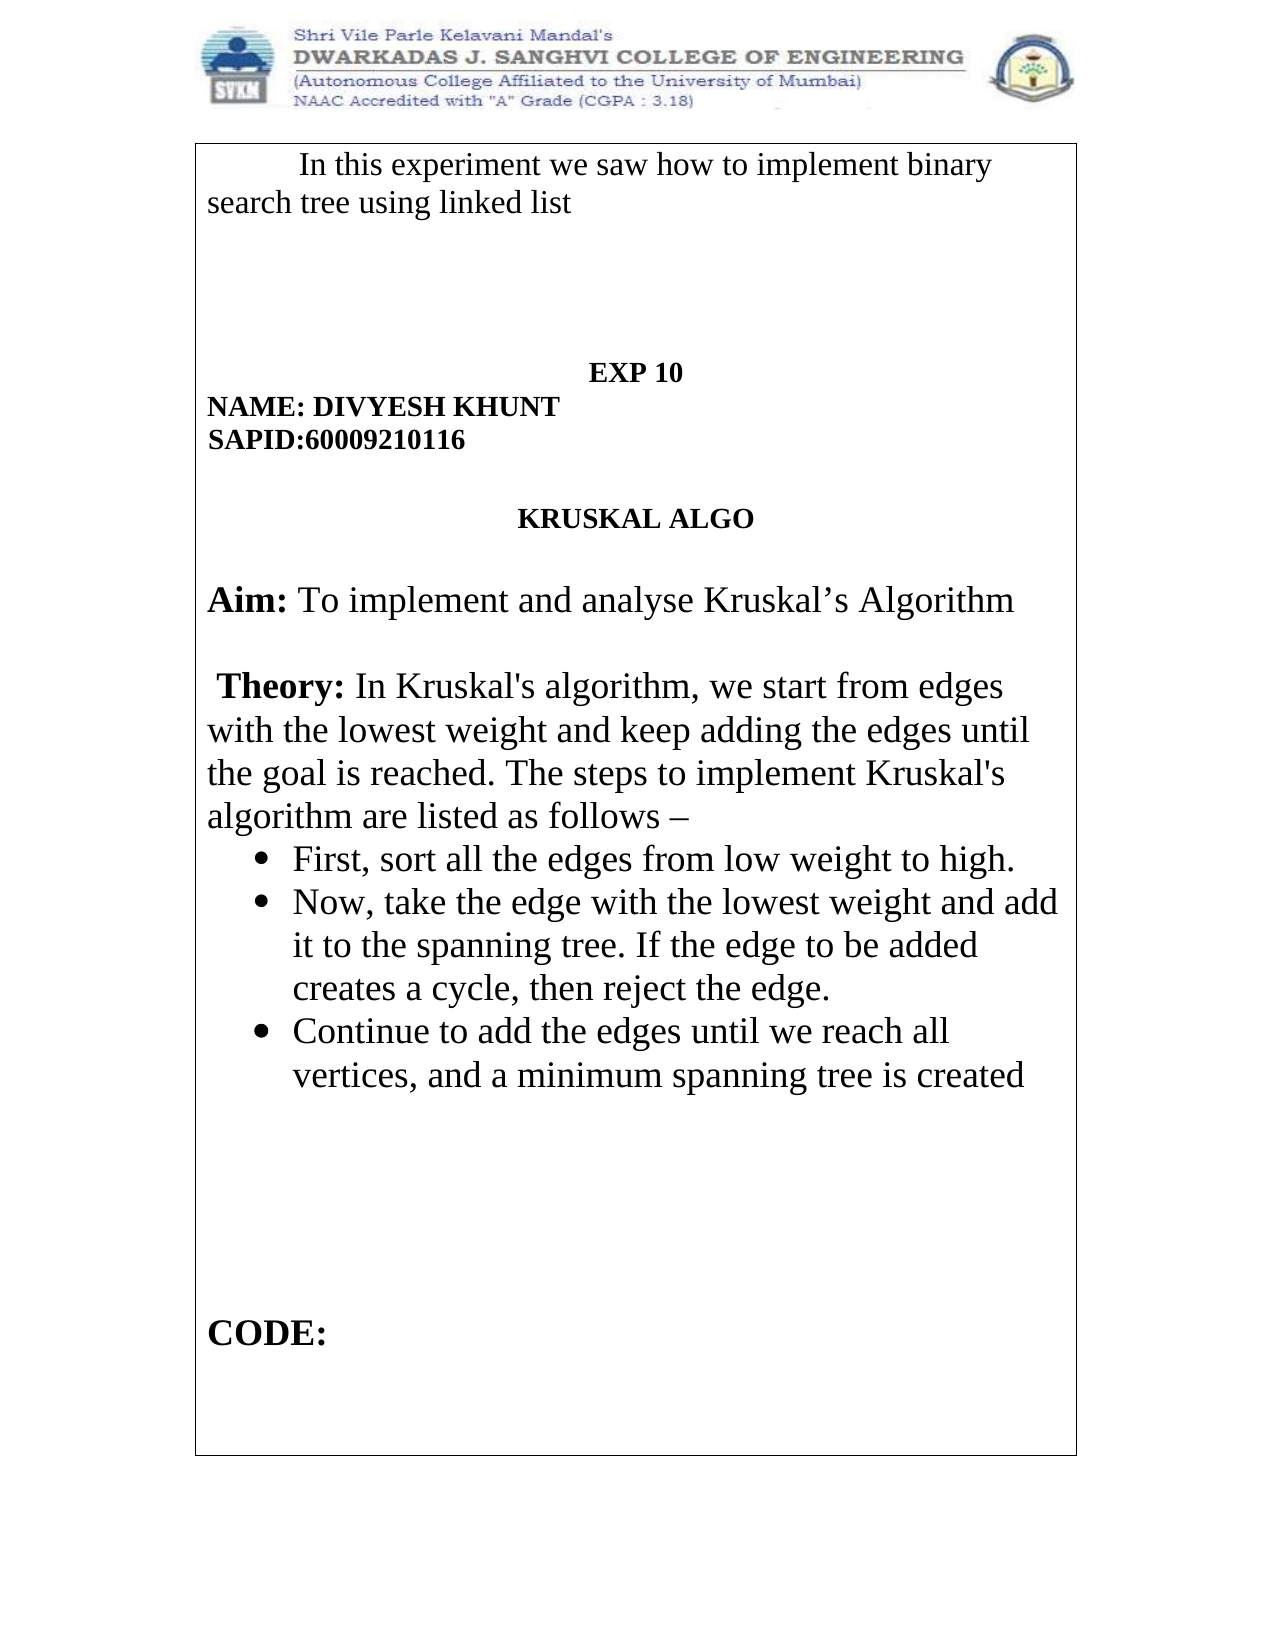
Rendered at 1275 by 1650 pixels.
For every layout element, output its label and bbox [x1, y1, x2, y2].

picture [195, 11, 1079, 117]
table_header [196, 144, 1076, 1454]
